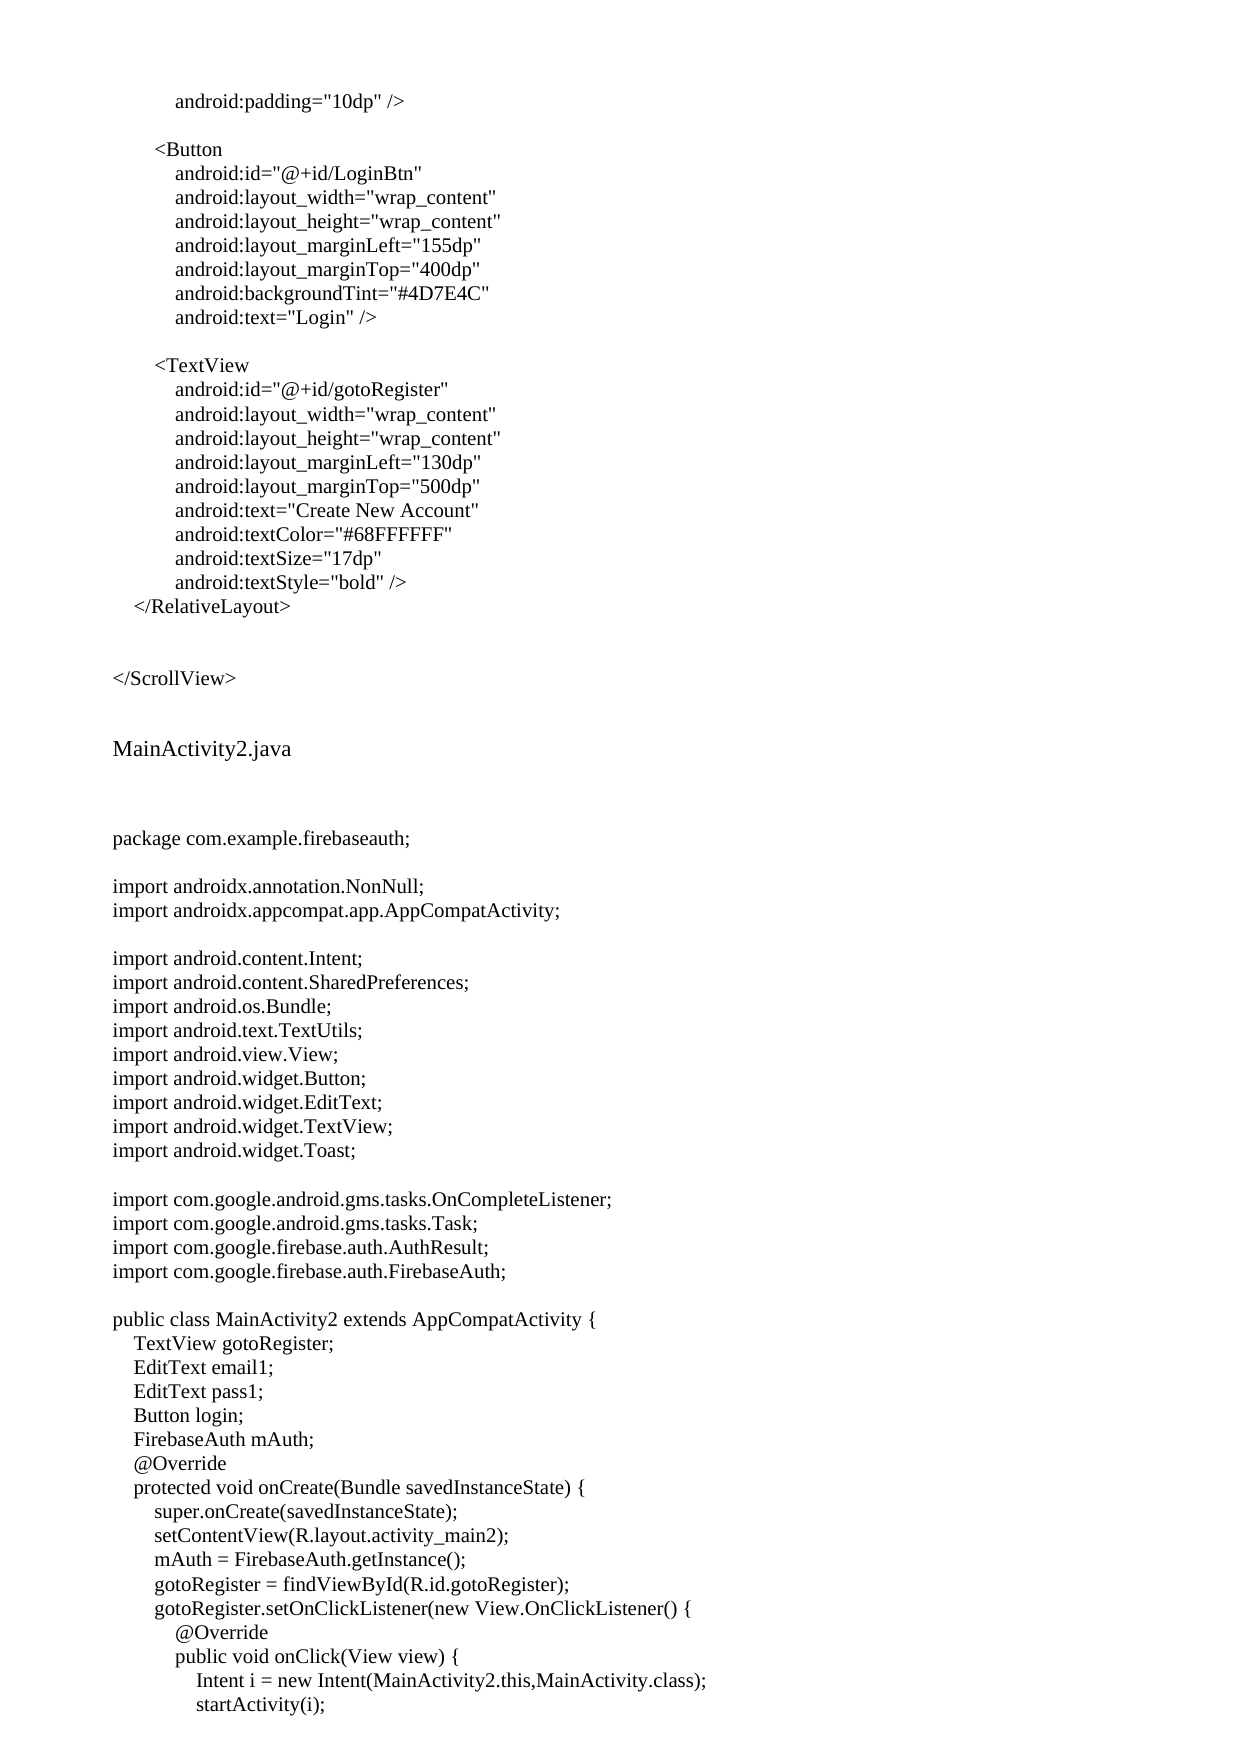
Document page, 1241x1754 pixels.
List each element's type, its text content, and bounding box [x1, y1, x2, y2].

text MainActivity2.java [112, 735, 1135, 762]
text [112, 826, 1135, 1716]
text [112, 89, 1135, 690]
